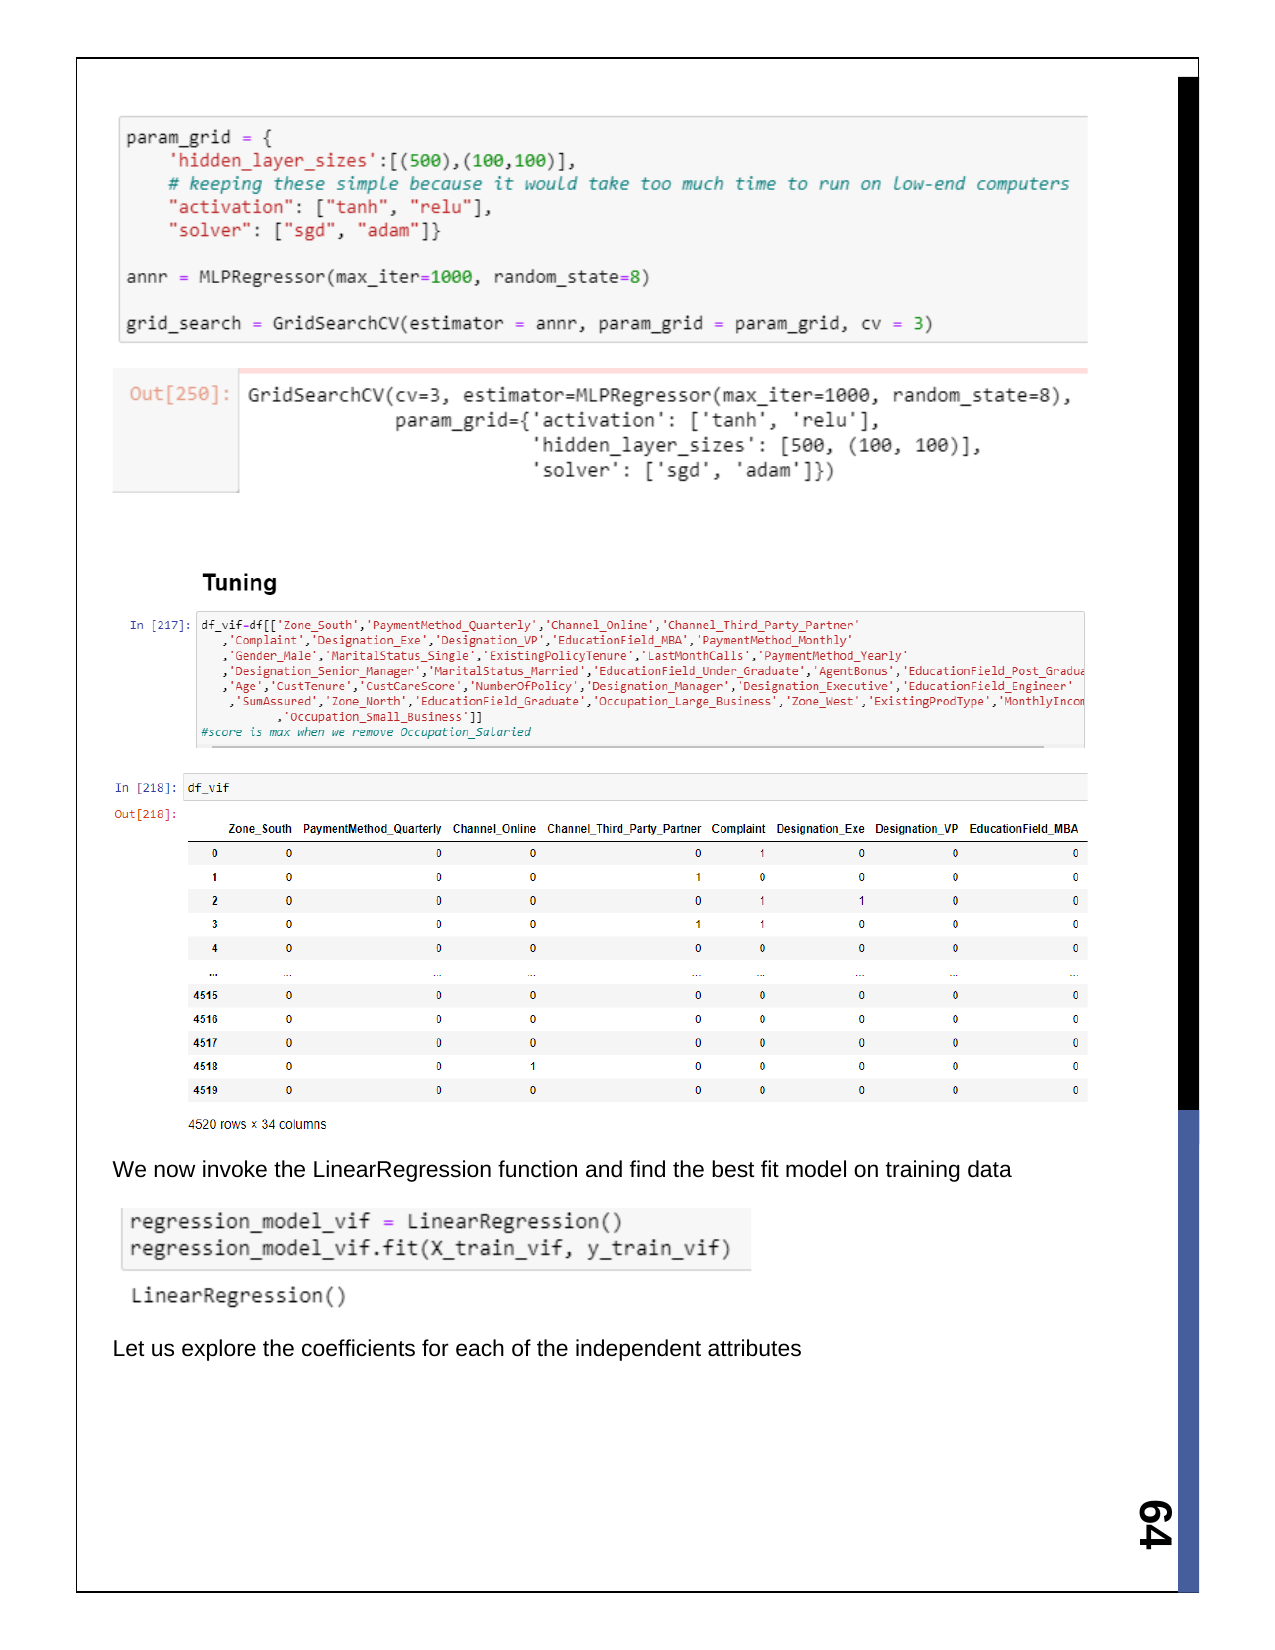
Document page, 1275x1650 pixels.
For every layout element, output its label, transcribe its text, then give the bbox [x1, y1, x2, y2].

picture [112, 556, 1088, 748]
picture [112, 773, 1088, 1130]
text We now invoke the LinearRegression function and find the best fit model on training data [112, 1156, 1162, 1182]
text Let us explore the coefficients for each of the independent attributes [112, 1334, 1162, 1361]
picture [112, 112, 1088, 350]
picture [112, 368, 1088, 493]
picture [112, 1208, 752, 1309]
